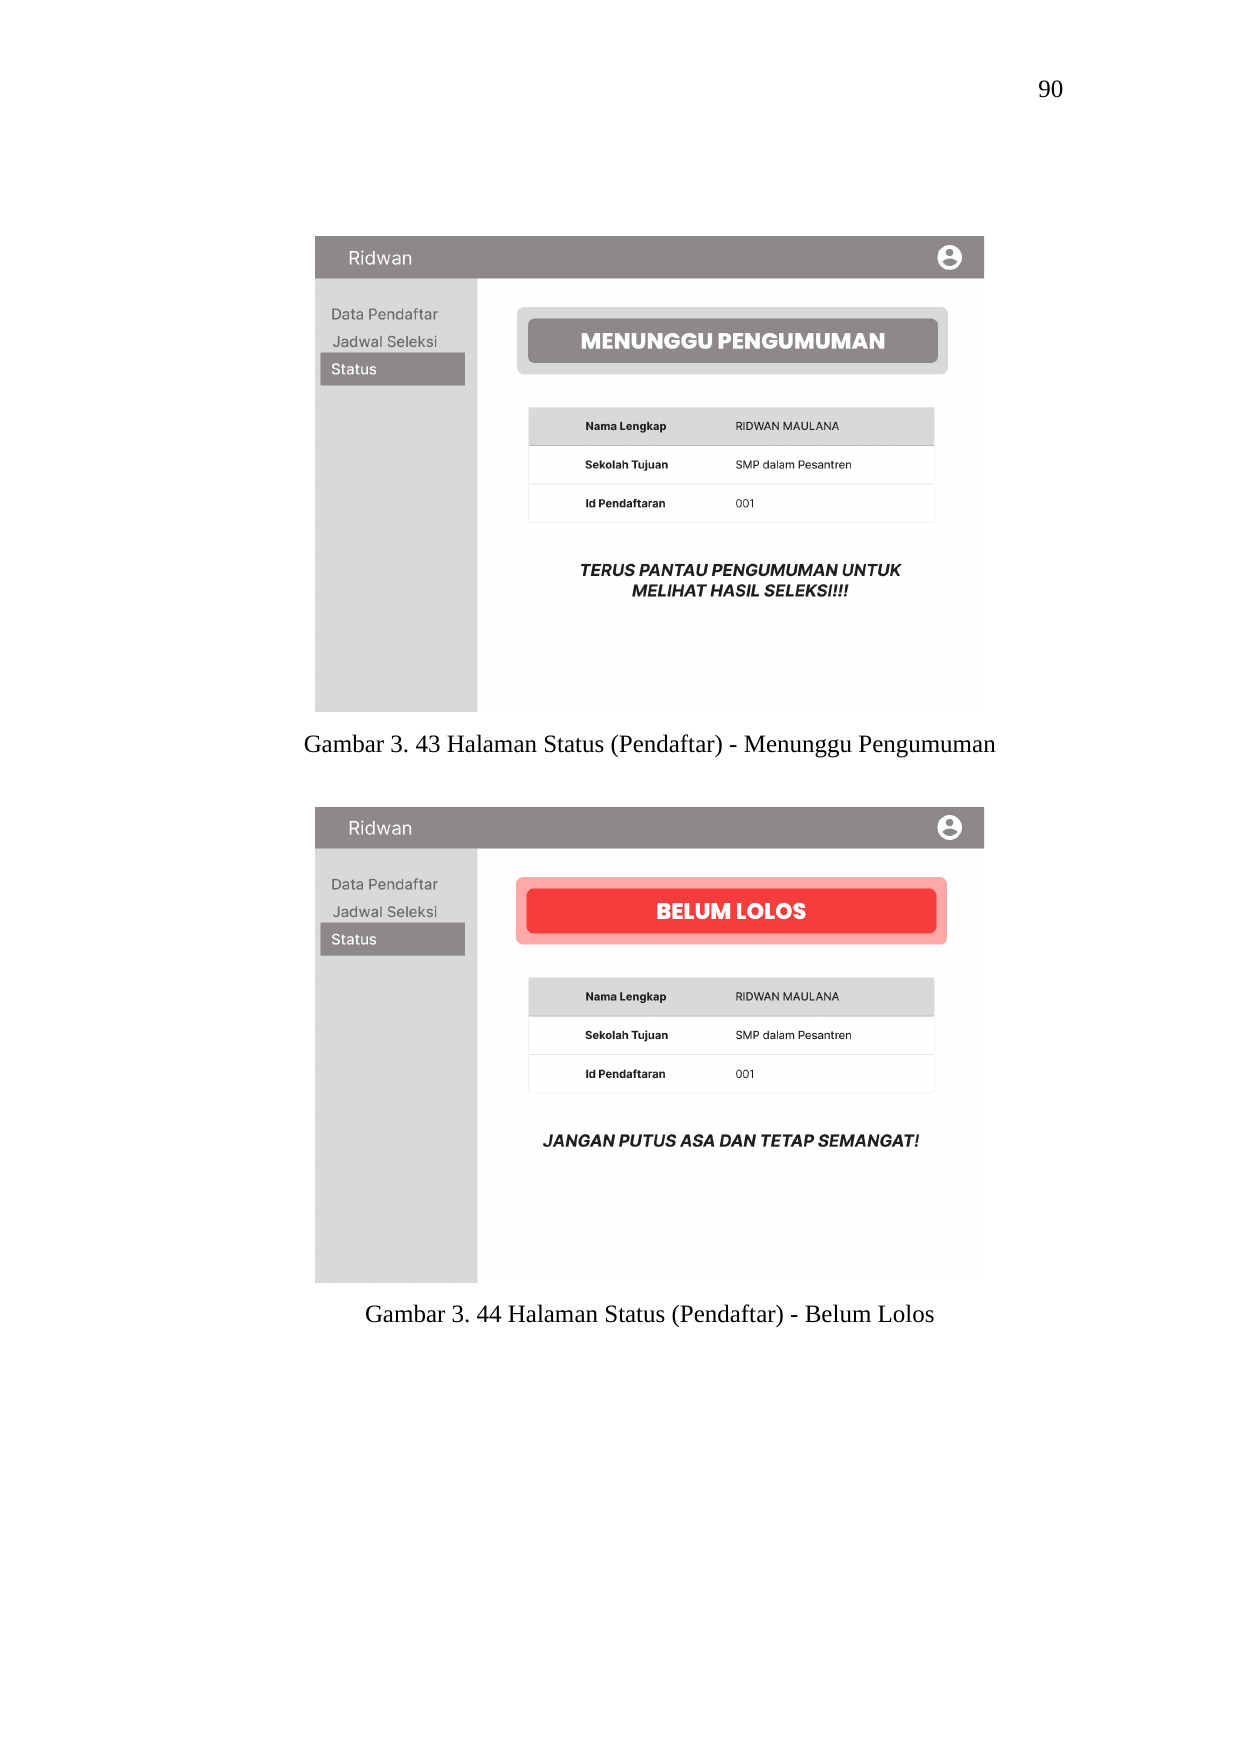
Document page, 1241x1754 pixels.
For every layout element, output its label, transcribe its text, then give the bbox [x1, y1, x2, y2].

picture [315, 236, 985, 712]
text Gambar 3. 44 Halaman Status (Pendaftar) - Belum Lolos [236, 1299, 1063, 1328]
text Gambar 3. 43 Halaman Status (Pendaftar) - Menunggu Pengumuman [236, 729, 1063, 757]
picture [315, 807, 985, 1283]
